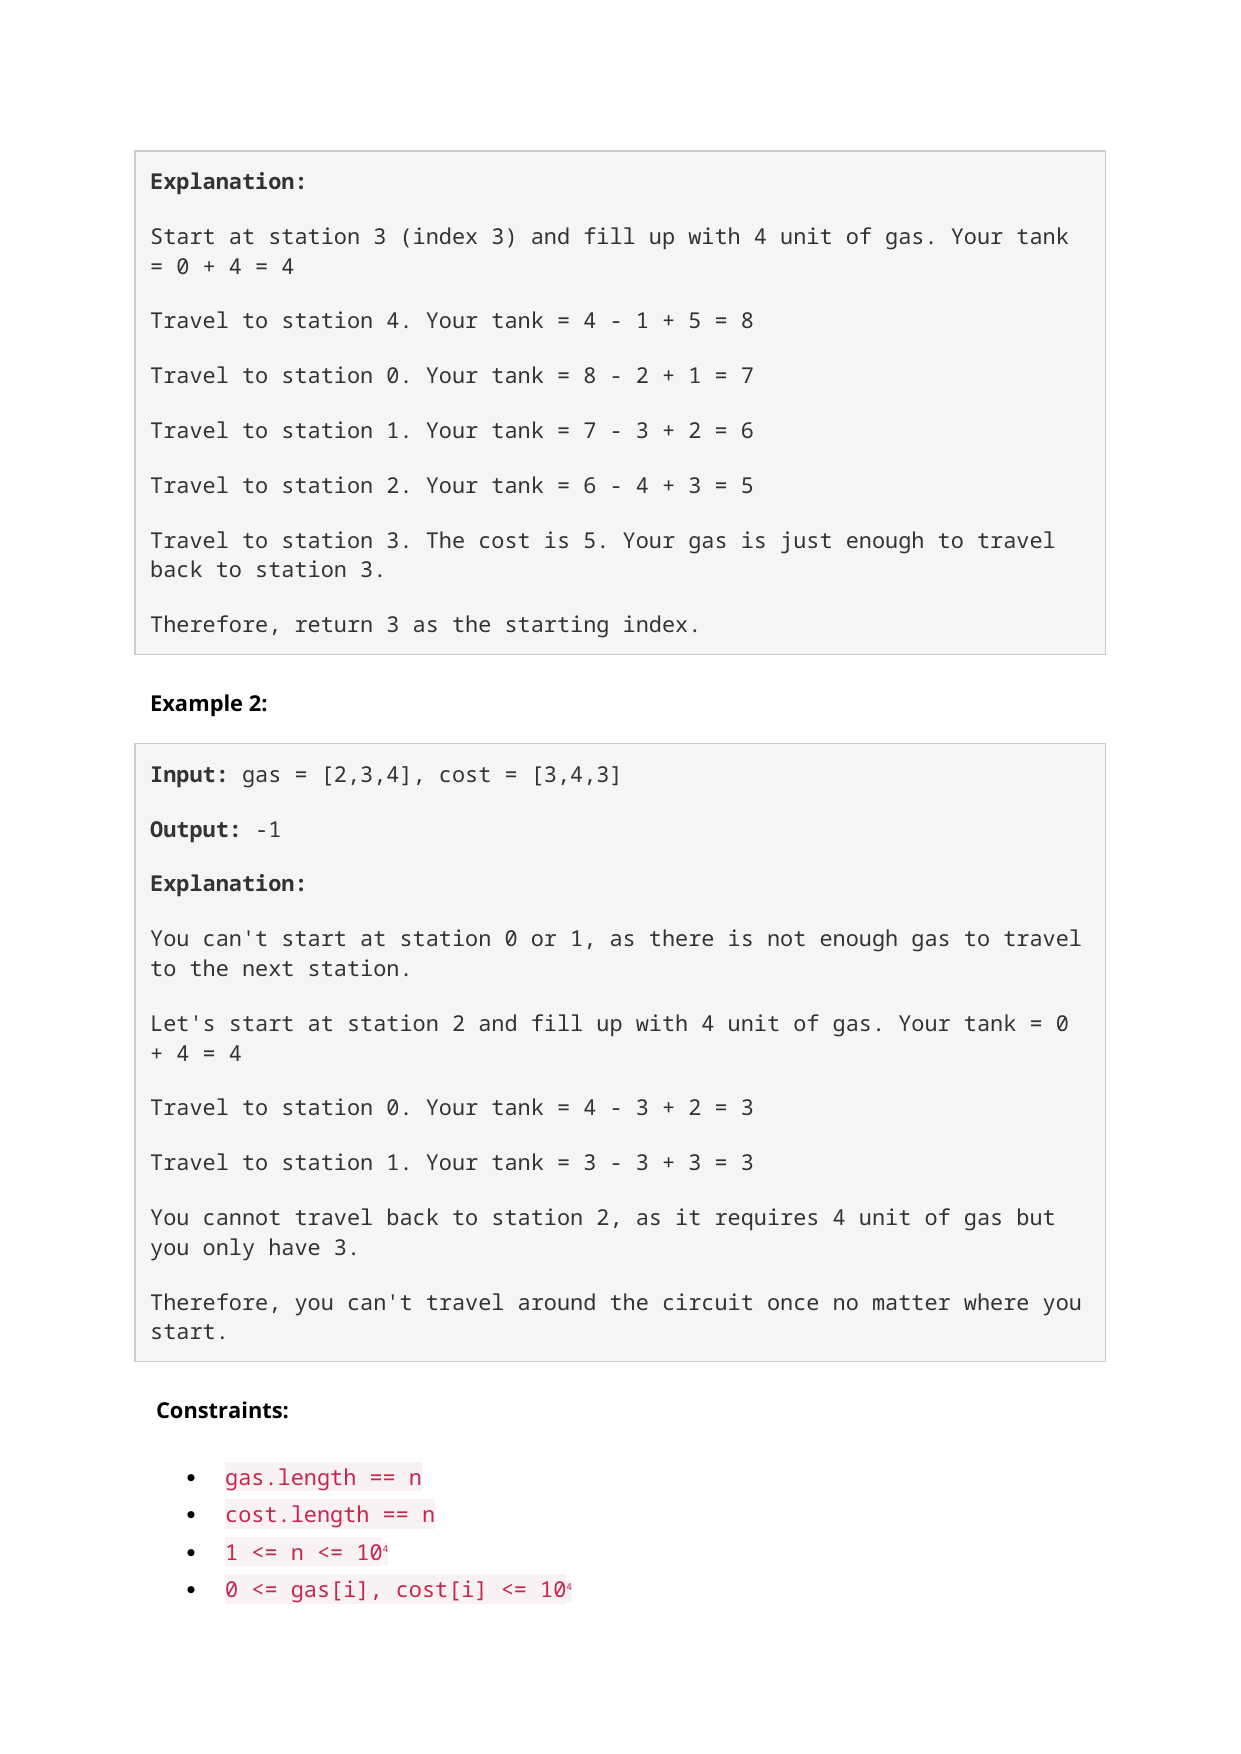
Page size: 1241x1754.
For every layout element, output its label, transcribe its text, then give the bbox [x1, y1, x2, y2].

text Travel to station 0. Your tank = 8 - 2 + 1 = 7 [136, 344, 1105, 390]
text Explanation: [136, 852, 1105, 898]
text Output: -1 [136, 797, 1105, 843]
text Constraints: [150, 1387, 1090, 1425]
text Travel to station 4. Your tank = 4 - 1 + 5 = 8 [136, 289, 1105, 335]
text Travel to station 3. The cost is 5. Your gas is just enough to travel back to station 3. [136, 508, 1105, 584]
text Travel to station 1. Your tank = 7 - 3 + 2 = 6 [136, 399, 1105, 445]
text Input: gas = [2,3,4], cost = [3,4,3] [136, 744, 1105, 789]
list gas.length == n [187, 1454, 1090, 1491]
text Travel to station 2. Your tank = 6 - 4 + 3 = 5 [136, 454, 1105, 500]
list 1 <= n <= 104 [187, 1529, 1090, 1566]
list cost.length == n [187, 1491, 1090, 1529]
list 0 <= gas[i], cost[i] <= 104 [187, 1566, 1090, 1604]
text Let's start at station 2 and fill up with 4 unit of gas. Your tank = 0 + 4 = 4 [136, 992, 1105, 1067]
text You cannot travel back to station 2, as it requires 4 unit of gas but you only have 3. [136, 1186, 1105, 1262]
text You can't start at station 0 or 1, as there is not enough gas to travel to the next station. [136, 907, 1105, 983]
text Example 2: [150, 680, 1090, 718]
text Travel to station 1. Your tank = 3 - 3 + 3 = 3 [136, 1131, 1105, 1177]
text Therefore, you can't travel around the circuit once no matter where you start. [136, 1270, 1105, 1361]
text Travel to station 0. Your tank = 4 - 3 + 2 = 3 [136, 1076, 1105, 1122]
text Explanation: [136, 152, 1105, 196]
text Start at station 3 (index 3) and fill up with 4 unit of gas. Your tank = 0 + 4 = 4 [136, 205, 1105, 281]
text Therefore, return 3 as the starting index. [136, 593, 1105, 654]
